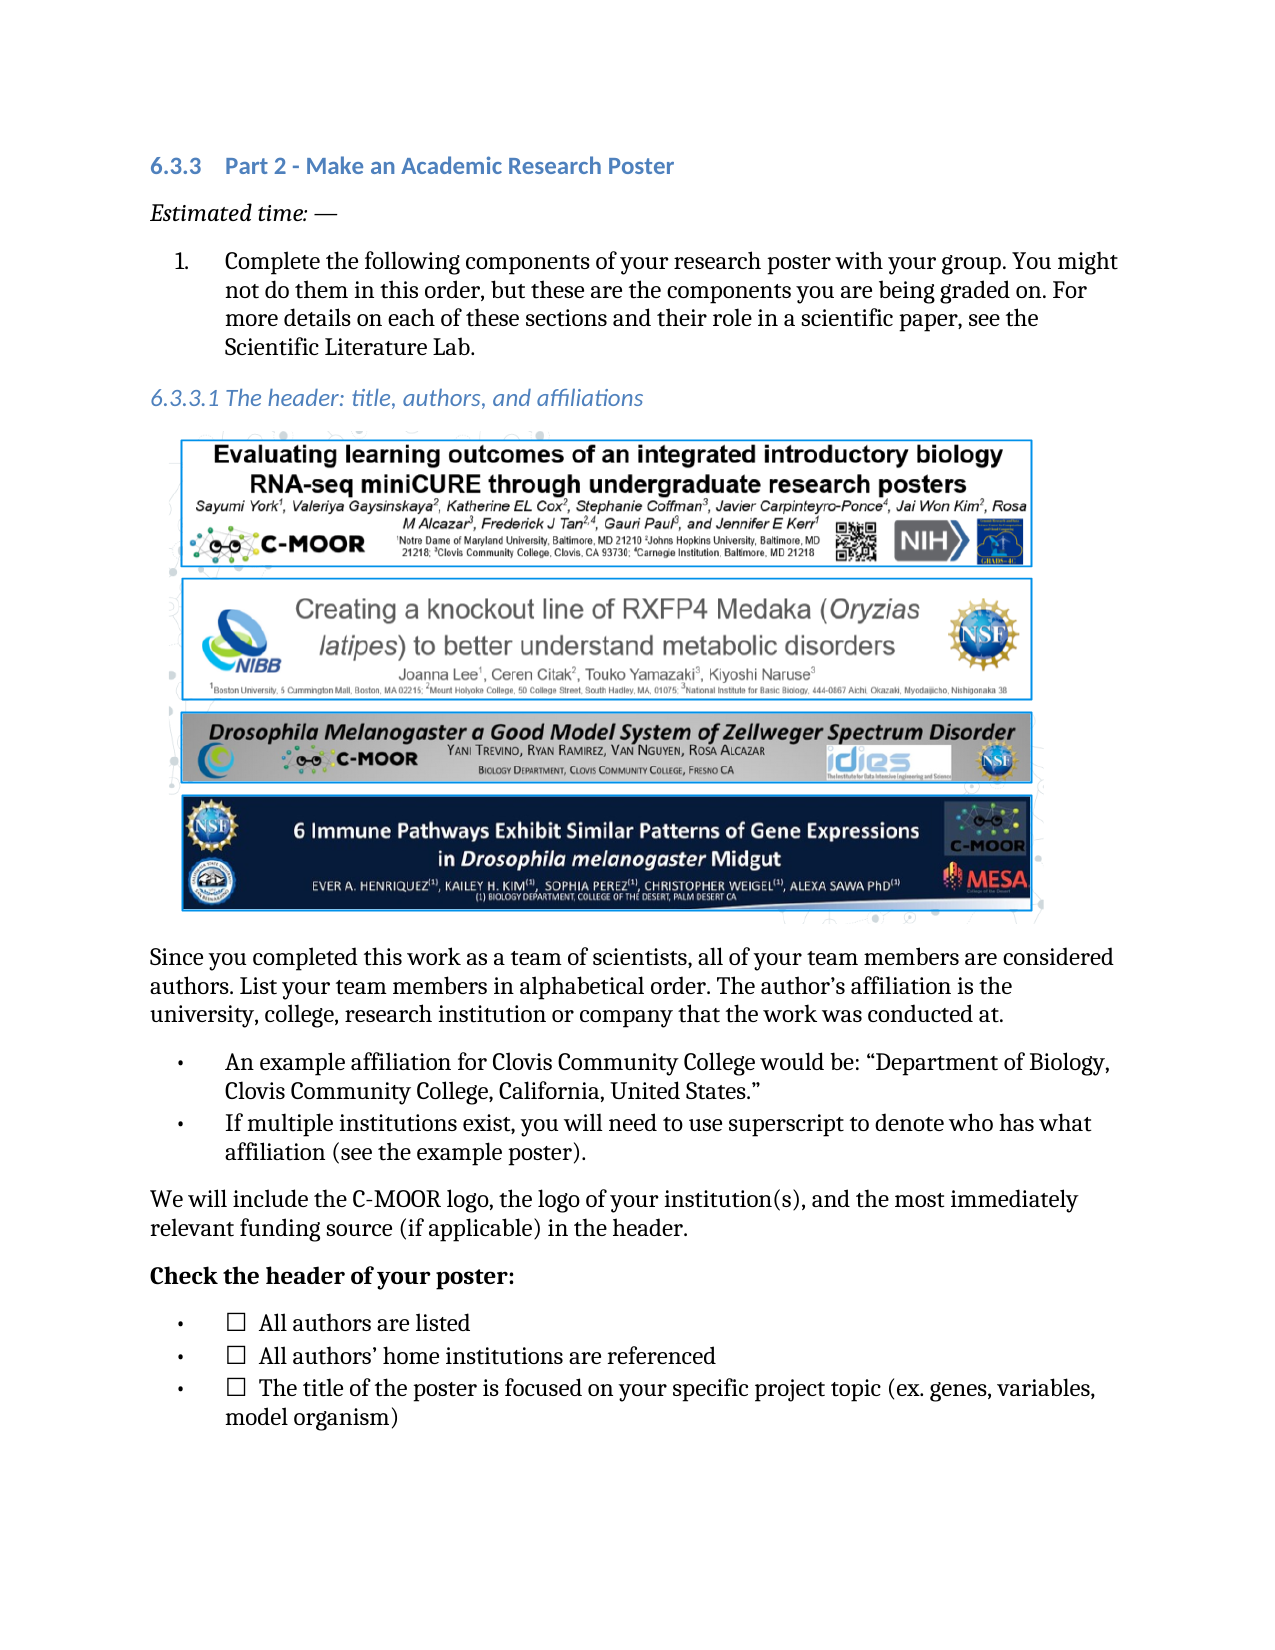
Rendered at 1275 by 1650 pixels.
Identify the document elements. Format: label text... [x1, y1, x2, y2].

list If multiple institutions exist, you will need to use superscript to denote who has what affiliation (see the example poster). [175, 1109, 1125, 1167]
text Estimated time: — [150, 199, 1125, 228]
list An example affiliation for Clovis Community College would be: “Department of Biology, Clovis Community College, California, United States.” [175, 1048, 1125, 1105]
picture [168, 431, 1044, 924]
text Check the header of your poster: [150, 1262, 1125, 1290]
text We will include the C-MOOR logo, the logo of your institution(s), and the most immediately relevant funding source (if applicable) in the header. [150, 1185, 1125, 1243]
list Complete the following components of your research poster with your group. You might not do them in this order, but these are the components you are being graded on. For more details on each of these sections and their role in a scientific paper, see the Scientific Literature Lab. [175, 247, 1125, 362]
list ☐ The title of the poster is focused on your specific project topic (ex. genes, variables, model organism) [175, 1374, 1125, 1432]
subtitle 6.3.3.1 The header: title, authors, and affiliations [150, 383, 1125, 413]
subtitle 6.3.3 Part 2 - Make an Academic Research Poster [150, 150, 1125, 181]
list ☐ All authors’ home institutions are referenced [175, 1342, 1125, 1370]
text Since you completed this work as a team of scientists, all of your team members are considered authors. List your team members in alphabetical order. The author’s affiliation is the university, college, research institution or company that the work was conducted at. [150, 943, 1125, 1029]
list ☐ All authors are listed [175, 1309, 1125, 1338]
